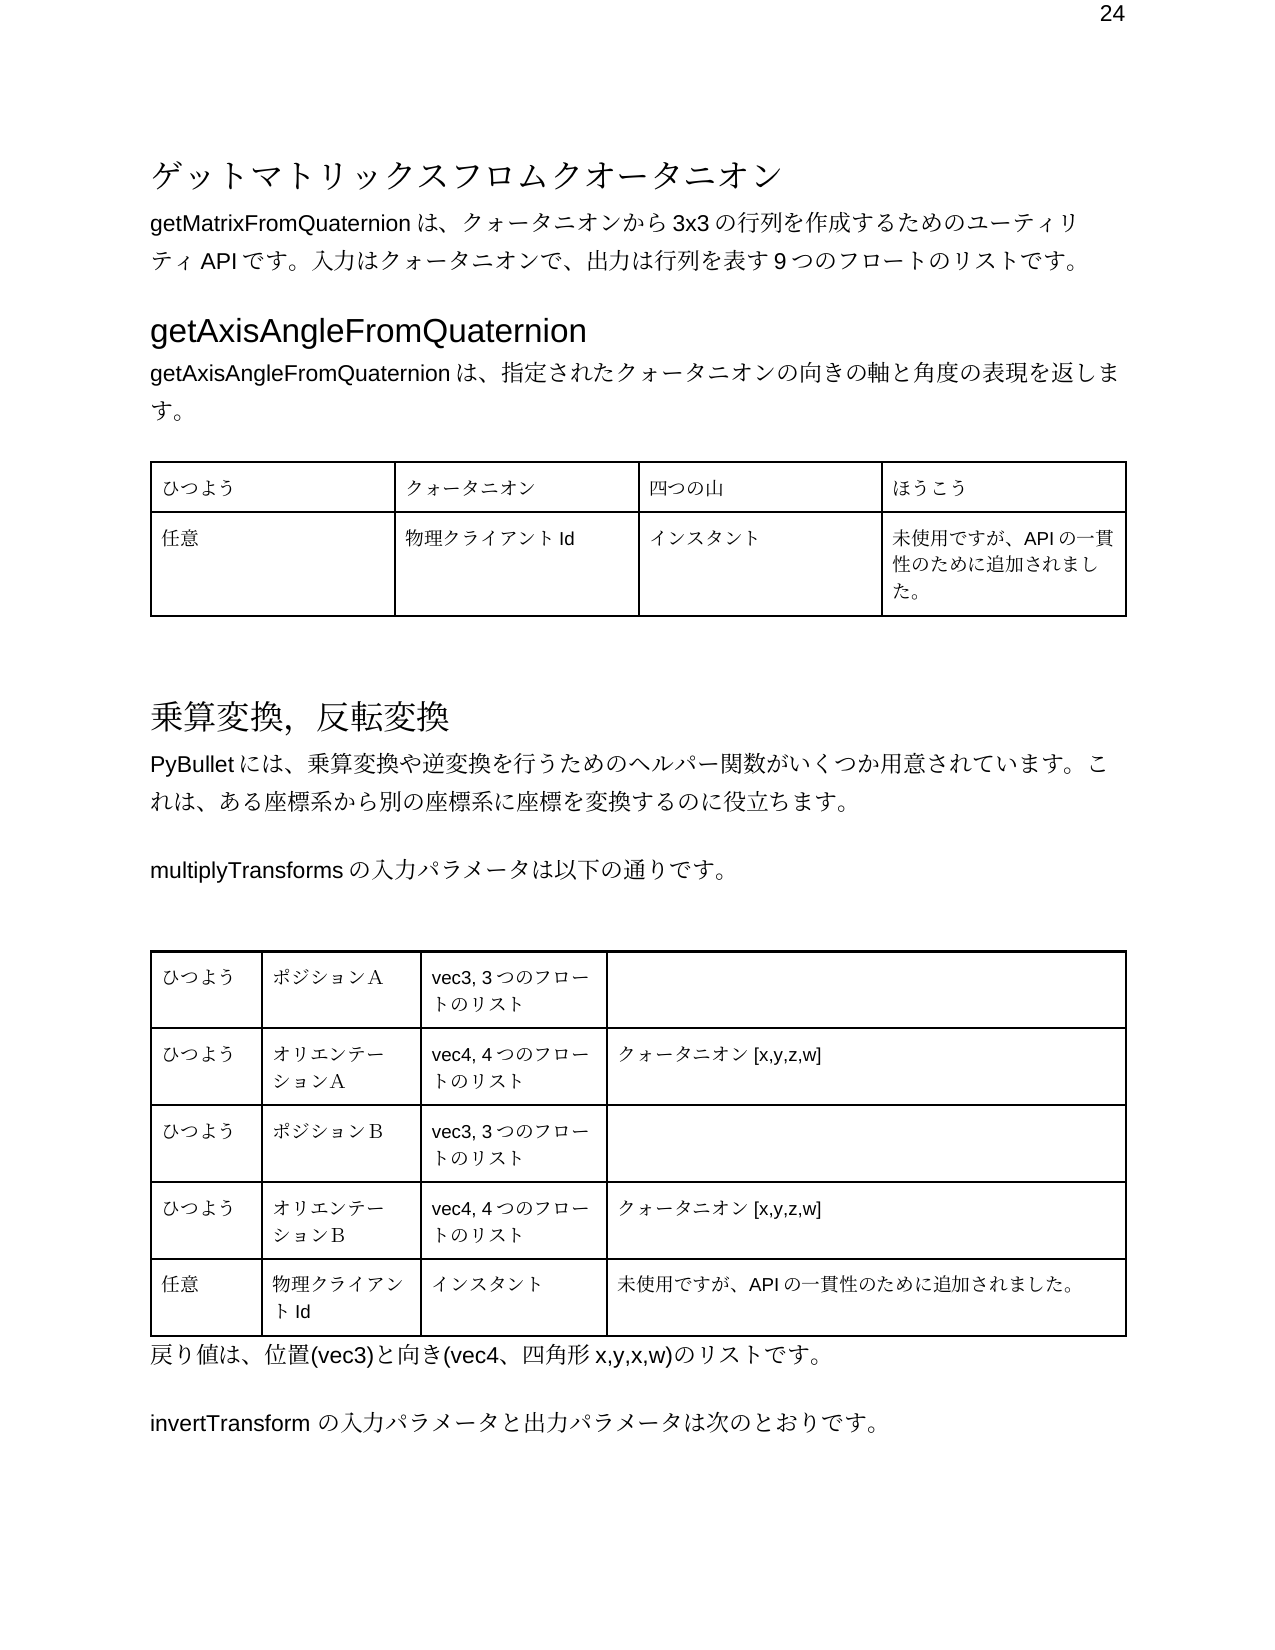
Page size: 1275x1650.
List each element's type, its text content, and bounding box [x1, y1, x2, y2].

text getAxisAngleFromQuaternionは、指定されたクォータニオンの向きの軸と角度の表現を返します。 [150, 355, 1125, 426]
table_header ひつよう [152, 463, 394, 511]
table_cell 任意 [152, 513, 394, 615]
table_cell ひつよう [152, 1106, 261, 1181]
table_cell インスタント [640, 513, 881, 615]
table_cell クォータニオン [x,y,z,w] [608, 1183, 1125, 1258]
text 戻り値は、位置(vec3)と向き(vec4、四角形x,y,x,w)のリストです。 [150, 1337, 1125, 1370]
table_cell 未使用ですが、APIの一貫性のために追加されました。 [608, 1260, 1125, 1335]
table_cell vec4, 4つのフロートのリスト [422, 1029, 606, 1104]
table_cell オリエンテーションＢ [263, 1183, 420, 1258]
table_header 四つの山 [640, 463, 881, 511]
table_cell ひつよう [152, 1029, 261, 1104]
table_cell 物理クライアントId [396, 513, 638, 615]
table_cell vec3, 3つのフロートのリスト [422, 1106, 606, 1181]
table_header クォータニオン [396, 463, 638, 511]
table_header vec3, 3つのフロートのリスト [422, 953, 606, 1027]
table_cell ポジションＢ [263, 1106, 420, 1181]
table_cell クォータニオン [x,y,z,w] [608, 1029, 1125, 1104]
table_cell ひつよう [152, 1183, 261, 1258]
table_header [608, 953, 1125, 1027]
table_cell オリエンテーションＡ [263, 1029, 420, 1104]
table_cell 物理クライアントId [263, 1260, 420, 1335]
table_cell vec4, 4つのフロートのリスト [422, 1183, 606, 1258]
text PyBulletには、乗算変換や逆変換を行うためのヘルパー関数がいくつか用意されています。これは、ある座標系から別の座標系に座標を変換するのに役立ちます。 [150, 746, 1125, 817]
text invertTransform の入力パラメータと出力パラメータは次のとおりです。 [150, 1405, 1125, 1438]
text getAxisAngleFromQuaternion [150, 311, 1125, 349]
table_header ポジションＡ [263, 953, 420, 1027]
text getMatrixFromQuaternionは、クォータニオンから3x3の行列を作成するためのユーティリティAPIです。入力はクォータニオンで、出力は行列を表す9つのフロートのリストです。 [150, 205, 1125, 276]
text multiplyTransformsの入力パラメータは以下の通りです。 [150, 852, 1125, 885]
text ゲットマトリックスフロムクオータニオン [150, 150, 1125, 198]
table_cell 未使用ですが、APIの一貫性のために追加されました。 [883, 513, 1125, 615]
text 乗算変換，反転変換 [150, 691, 1125, 739]
table_header ほうこう [883, 463, 1125, 511]
table_header ひつよう [152, 953, 261, 1027]
table_cell インスタント [422, 1260, 606, 1335]
table_cell [608, 1106, 1125, 1181]
table_cell 任意 [152, 1260, 261, 1335]
